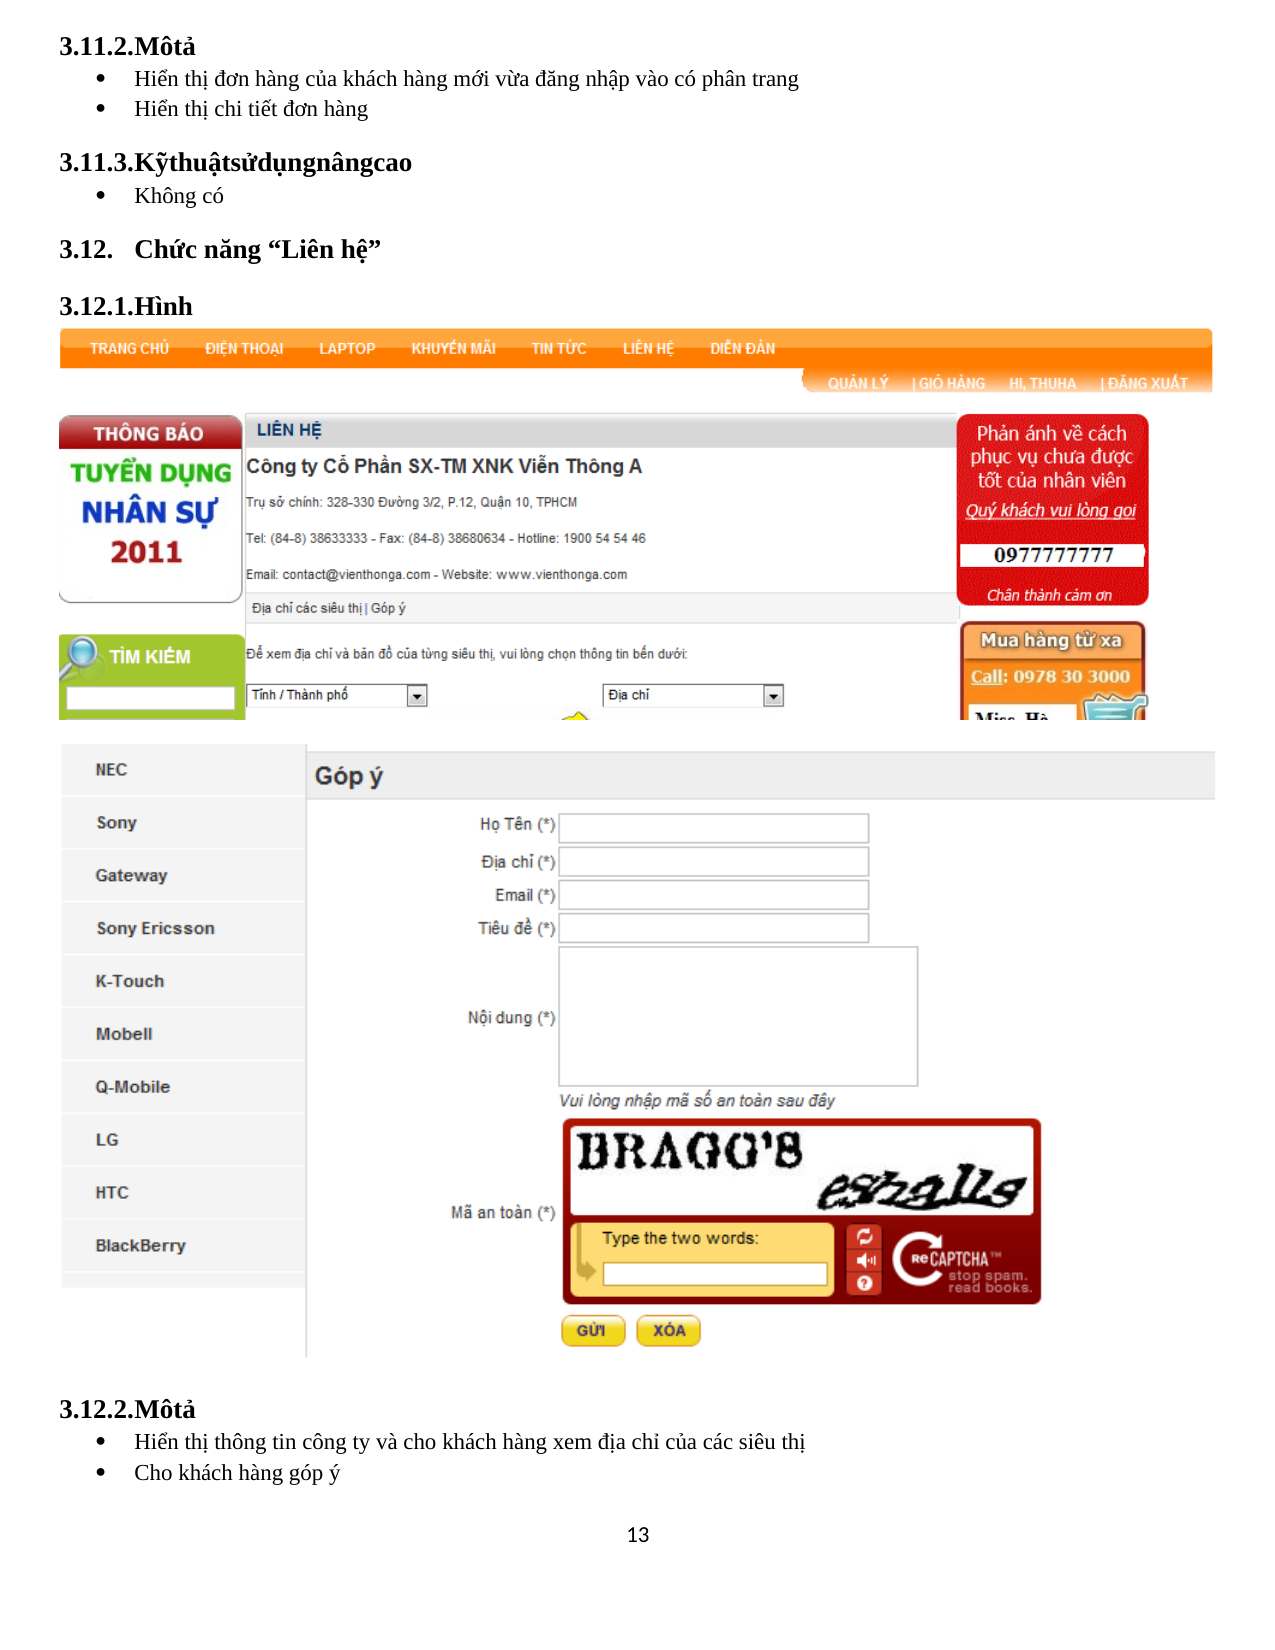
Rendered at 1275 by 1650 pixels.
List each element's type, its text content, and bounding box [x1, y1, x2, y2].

subtitle Hình [59, 290, 1216, 321]
picture [59, 744, 1216, 1368]
subtitle Chức năng “Liên hệ” [59, 233, 1216, 264]
list Cho khách hàng góp ý [97, 1459, 1216, 1485]
list Hiển thị đơn hàng của khách hàng mới vừa đăng nhập vào có phân trang [97, 65, 1216, 92]
picture [59, 325, 1216, 720]
subtitle Môtả [59, 29, 1216, 61]
subtitle Kỹthuậtsửdụngnângcao [59, 147, 1216, 178]
list Hiển thị chi tiết đơn hàng [97, 96, 1216, 122]
subtitle Môtả [59, 1393, 1216, 1424]
list Không có [97, 182, 1216, 209]
list Hiển thị thông tin công ty và cho khách hàng xem địa chỉ của các siêu thị [97, 1428, 1216, 1455]
